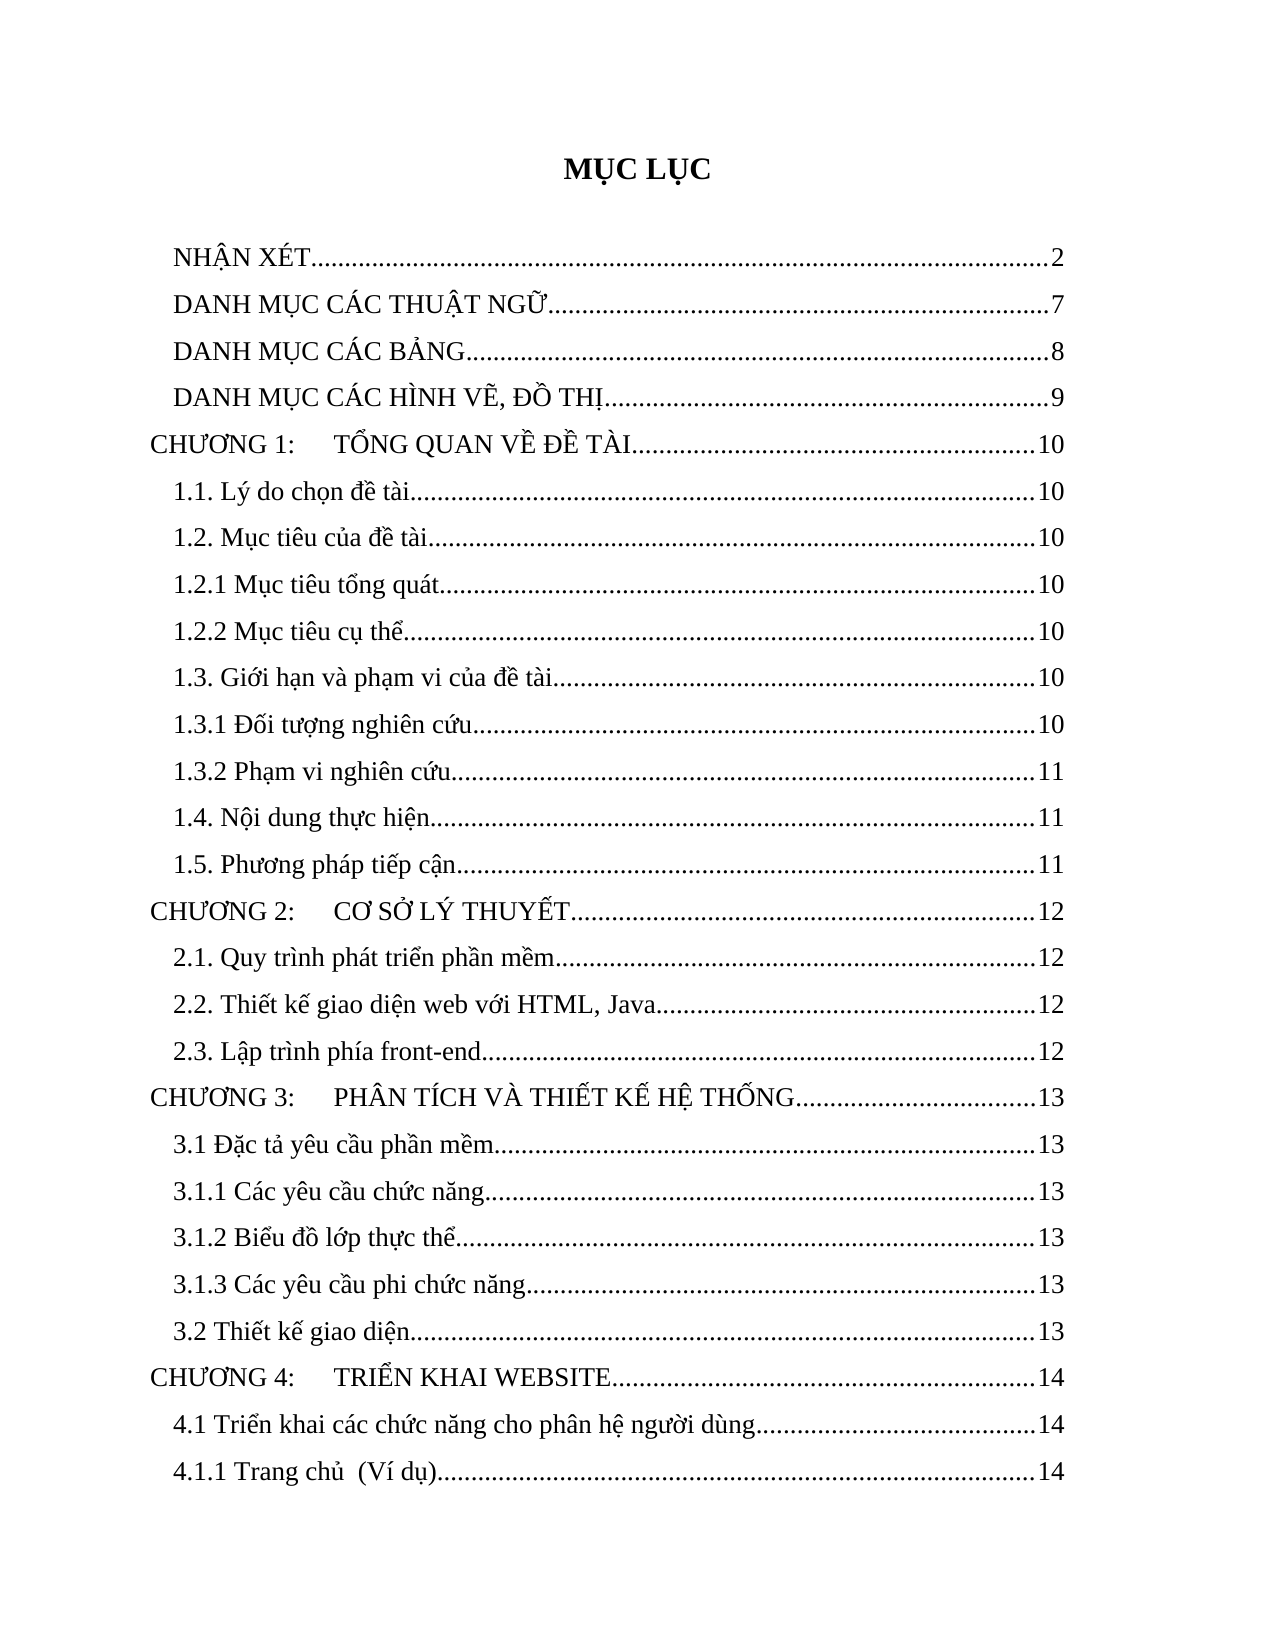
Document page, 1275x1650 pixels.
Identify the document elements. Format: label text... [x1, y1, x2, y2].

text 1.3.2 Phạm vi nghiên cứu 11 [173, 755, 1125, 786]
text CHƯƠNG 2: CƠ SỞ LÝ THUYẾT 12 [150, 895, 1125, 926]
text 3.1 Đặc tả yêu cầu phần mềm 13 [173, 1128, 1125, 1159]
text 3.2 Thiết kế giao diện 13 [173, 1315, 1125, 1346]
text 2.2. Thiết kế giao diện web với HTML, Java 12 [173, 988, 1125, 1019]
text 3.1.3 Các yêu cầu phi chức năng 13 [173, 1268, 1125, 1299]
text 3.1.1 Các yêu cầu chức năng 13 [173, 1175, 1125, 1206]
text 1.4. Nội dung thực hiện 11 [173, 801, 1125, 832]
text 1.1. Lý do chọn đề tài 10 [173, 475, 1125, 506]
text 1.3.1 Đối tượng nghiên cứu 10 [173, 708, 1125, 739]
text 4.1 Triển khai các chức năng cho phân hệ người dùng 14 [173, 1408, 1125, 1439]
text 4.1.1 Trang chủ (Ví dụ) 14 [173, 1455, 1125, 1486]
text DANH MỤC CÁC HÌNH VẼ, ĐỒ THỊ 9 [173, 381, 1125, 412]
text CHƯƠNG 4: TRIỂN KHAI WEBSITE 14 [150, 1361, 1125, 1392]
text CHƯƠNG 1: TỔNG QUAN VỀ ĐỀ TÀI 10 [150, 428, 1125, 459]
text 1.3. Giới hạn và phạm vi của đề tài 10 [173, 661, 1125, 692]
text 1.2. Mục tiêu của đề tài 10 [173, 521, 1125, 552]
text 1.2.2 Mục tiêu cụ thể 10 [173, 615, 1125, 646]
text NHẬN XÉT 2 [173, 241, 1125, 272]
text 3.1.2 Biểu đồ lớp thực thể 13 [173, 1221, 1125, 1252]
text DANH MỤC CÁC BẢNG 8 [173, 335, 1125, 366]
text 1.5. Phương pháp tiếp cận 11 [173, 848, 1125, 879]
text MỤC LỤC [150, 150, 1125, 186]
text 2.1. Quy trình phát triển phần mềm 12 [173, 941, 1125, 972]
text DANH MỤC CÁC THUẬT NGỮ 7 [173, 288, 1125, 319]
text 1.2.1 Mục tiêu tổng quát 10 [173, 568, 1125, 599]
text CHƯƠNG 3: PHÂN TÍCH VÀ THIẾT KẾ HỆ THỐNG 13 [150, 1081, 1125, 1112]
text 2.3. Lập trình phía front-end 12 [173, 1035, 1125, 1066]
